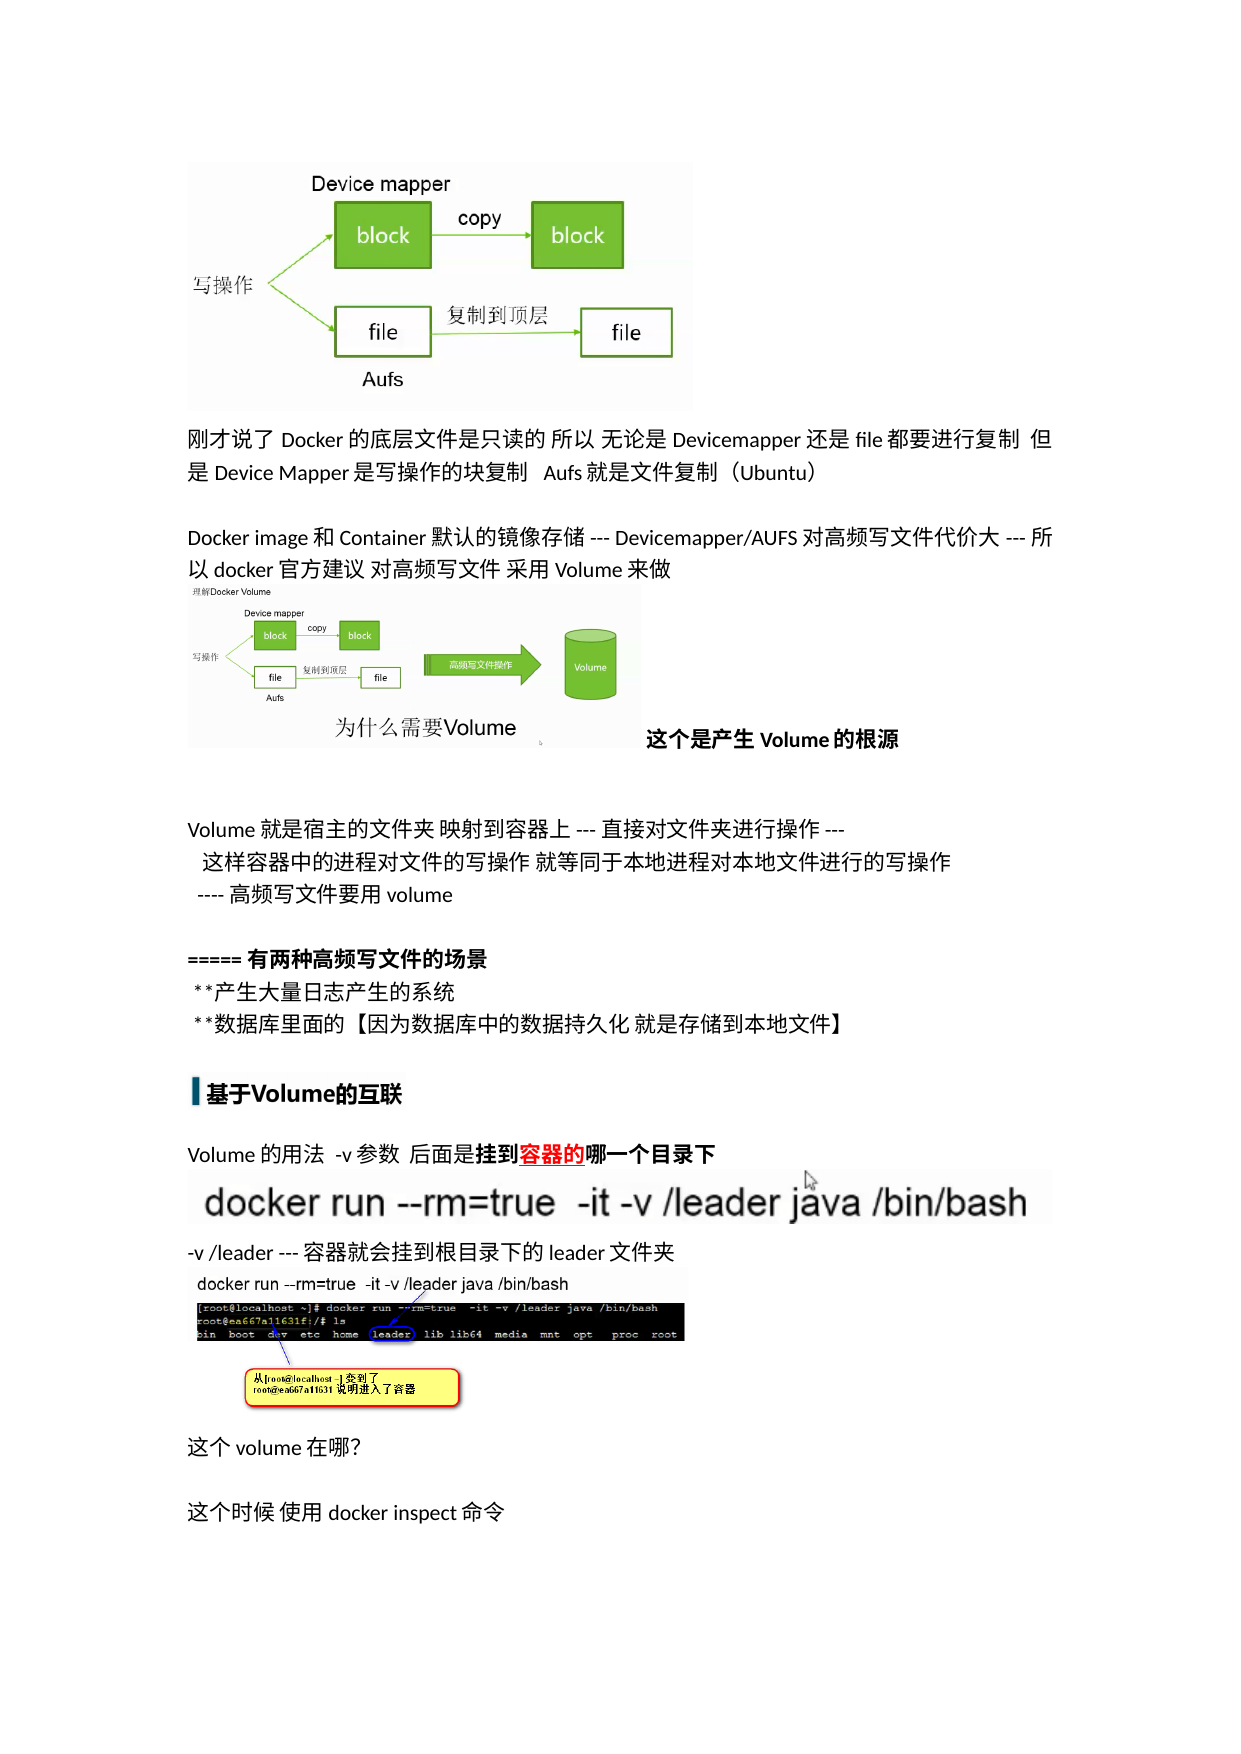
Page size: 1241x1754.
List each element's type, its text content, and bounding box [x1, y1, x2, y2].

text 这个时候 使用docker inspect命令 [187, 1494, 1053, 1527]
picture [187, 584, 641, 748]
picture [187, 1267, 689, 1422]
text **产生大量日志产生的系统 [187, 974, 1053, 1007]
text 这样容器中的进程对文件的写操作 就等同于本地进程对本地文件进行的写操作 [187, 844, 1053, 877]
picture [187, 1072, 407, 1110]
text ---- 高频写文件要用volume [187, 877, 1053, 909]
text ===== 有两种高频写文件的场景 [187, 942, 1053, 974]
text Docker image和Container默认的镜像存储 --- Devicemapper/AUFS 对高频写文件代价大 --- 所以docker官方建议 对高频写文件 采用Volume来做 [187, 519, 1053, 584]
text Volume的用法 -v参数 后面是挂到容器的哪一个目录下 [187, 1137, 1053, 1169]
text **数据库里面的【因为数据库中的数据持久化 就是存储到本地文件】 [187, 1007, 1053, 1039]
text -v /leader --- 容器就会挂到根目录下的leader文件夹 [187, 1234, 1053, 1267]
text Volume就是宿主的文件夹 映射到容器上 --- 直接对文件夹进行操作 --- [187, 812, 1053, 844]
picture [187, 162, 693, 411]
text 这个volume在哪？ [187, 1429, 1053, 1462]
picture [187, 1169, 1053, 1224]
text 刚才说了 Docker的底层文件是只读的 所以 无论是Devicemapper 还是file都要进行复制 但是 Device Mapper是写操作的块复制 Aufs就是文件复制（Ubuntu） [187, 422, 1053, 487]
